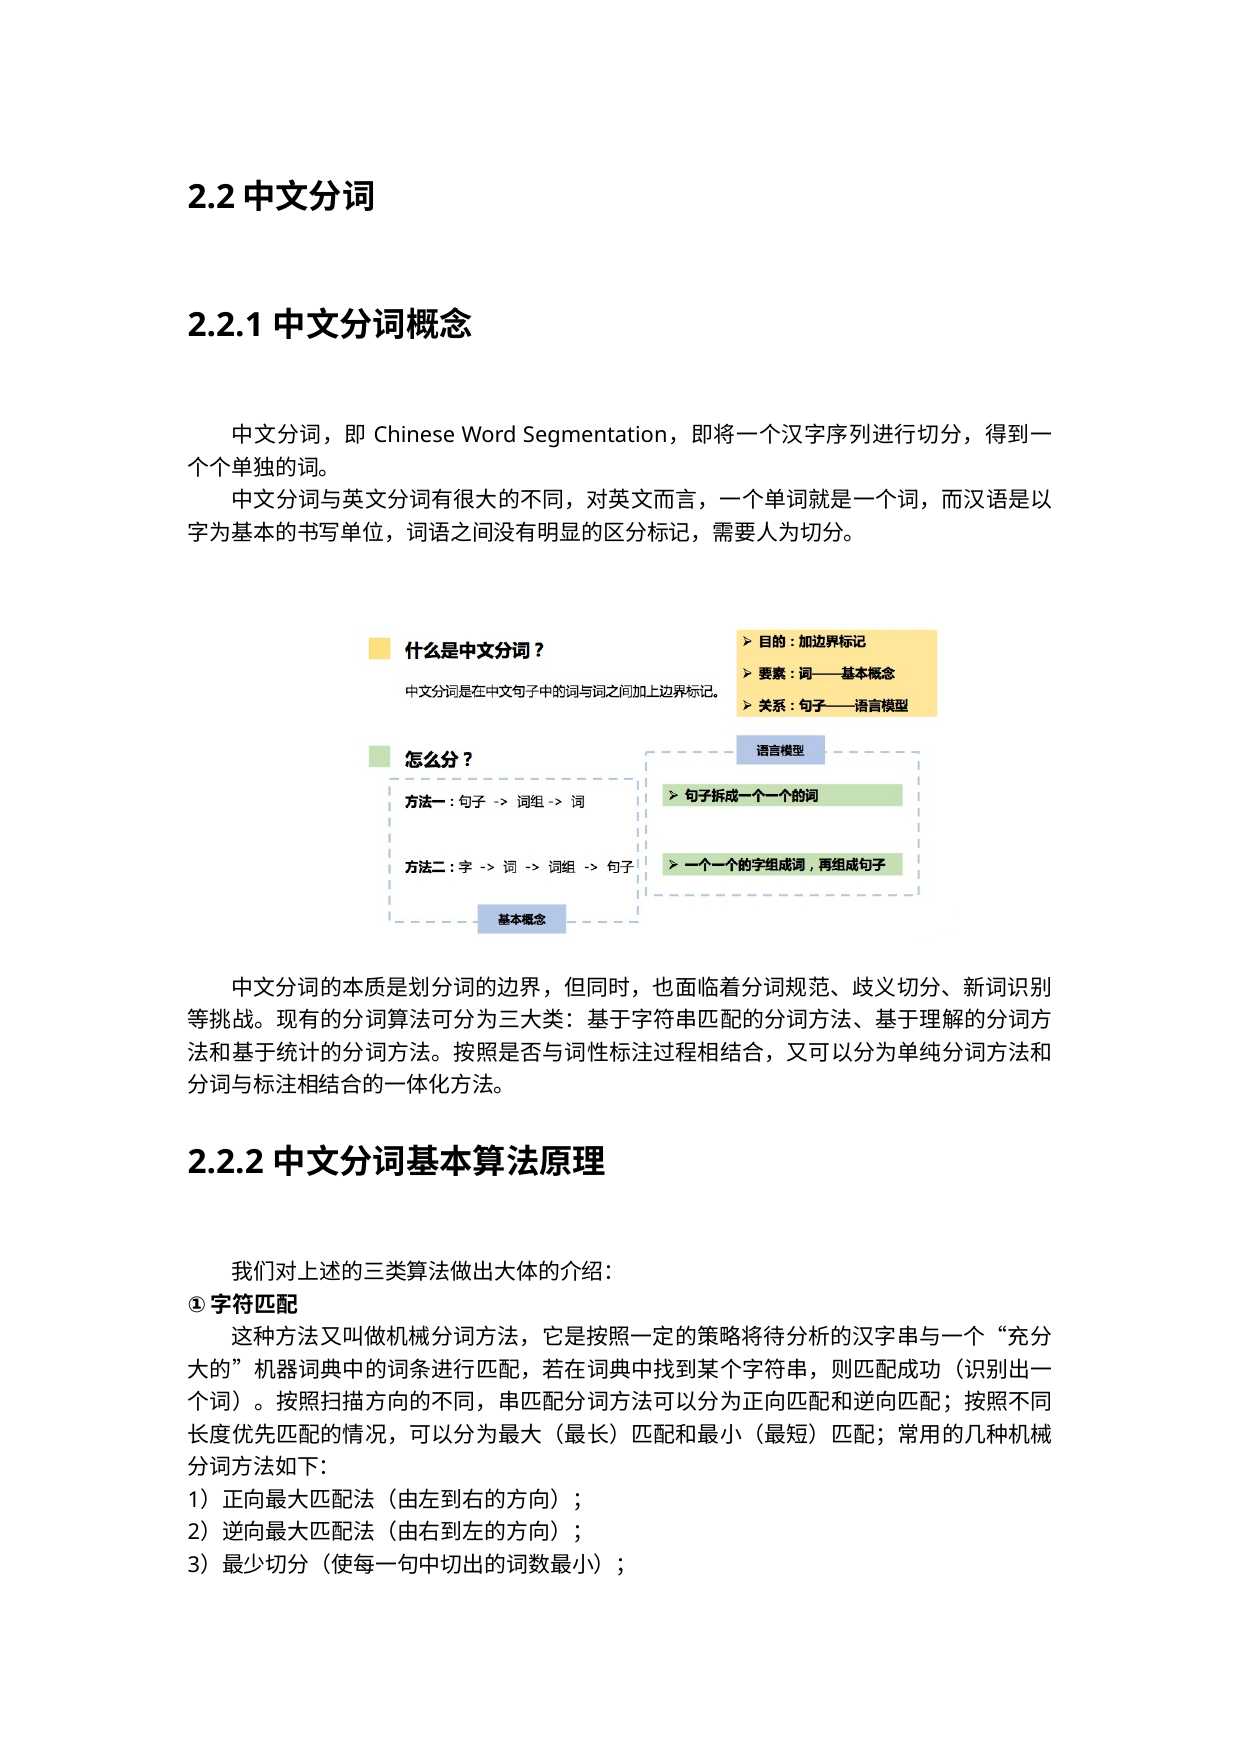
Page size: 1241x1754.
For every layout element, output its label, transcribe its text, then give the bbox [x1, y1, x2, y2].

text 中文分词，即 Chinese Word Segmentation，即将一个汉字序列进行切分，得到一个个单独的词。 [187, 417, 1053, 482]
subtitle 2.2.2 中文分词基本算法原理 [187, 1126, 1053, 1191]
text 中文分词的本质是划分词的边界，但同时，也面临着分词规范、歧义切分、新词识别等挑战。现有的分词算法可分为三大类：基于字符串匹配的分词方法、基于理解的分词方法和基于统计的分词方法。按照是否与词性标注过程相结合，又可以分为单纯分词方法和分词与标注相结合的一体化方法。 [187, 969, 1053, 1099]
subtitle 2.2.1 中文分词概念 [187, 289, 1053, 354]
text 我们对上述的三类算法做出大体的介绍： [187, 1254, 1053, 1286]
text 这种方法又叫做机械分词方法，它是按照一定的策略将待分析的汉字串与一个“充分大的”机器词典中的词条进行匹配，若在词典中找到某个字符串，则匹配成功（识别出一个词）。按照扫描方向的不同，串匹配分词方法可以分为正向匹配和逆向匹配；按照不同长度优先匹配的情况，可以分为最大（最长）匹配和最小（最短）匹配；常用的几种机械分词方法如下： [187, 1319, 1053, 1481]
text 3）最少切分（使每一句中切出的词数最小）； [187, 1546, 1053, 1579]
text 1）正向最大匹配法（由左到右的方向）； [187, 1481, 1053, 1514]
text 中文分词与英文分词有很大的不同，对英文而言，一个单词就是一个词，而汉语是以字为基本的书写单位，词语之间没有明显的区分标记，需要人为切分。 [187, 482, 1053, 547]
text 2）逆向最大匹配法（由右到左的方向）； [187, 1514, 1053, 1546]
picture [263, 546, 977, 948]
text ①字符匹配 [187, 1286, 1053, 1319]
subtitle 2.2中文分词 [187, 162, 1053, 227]
